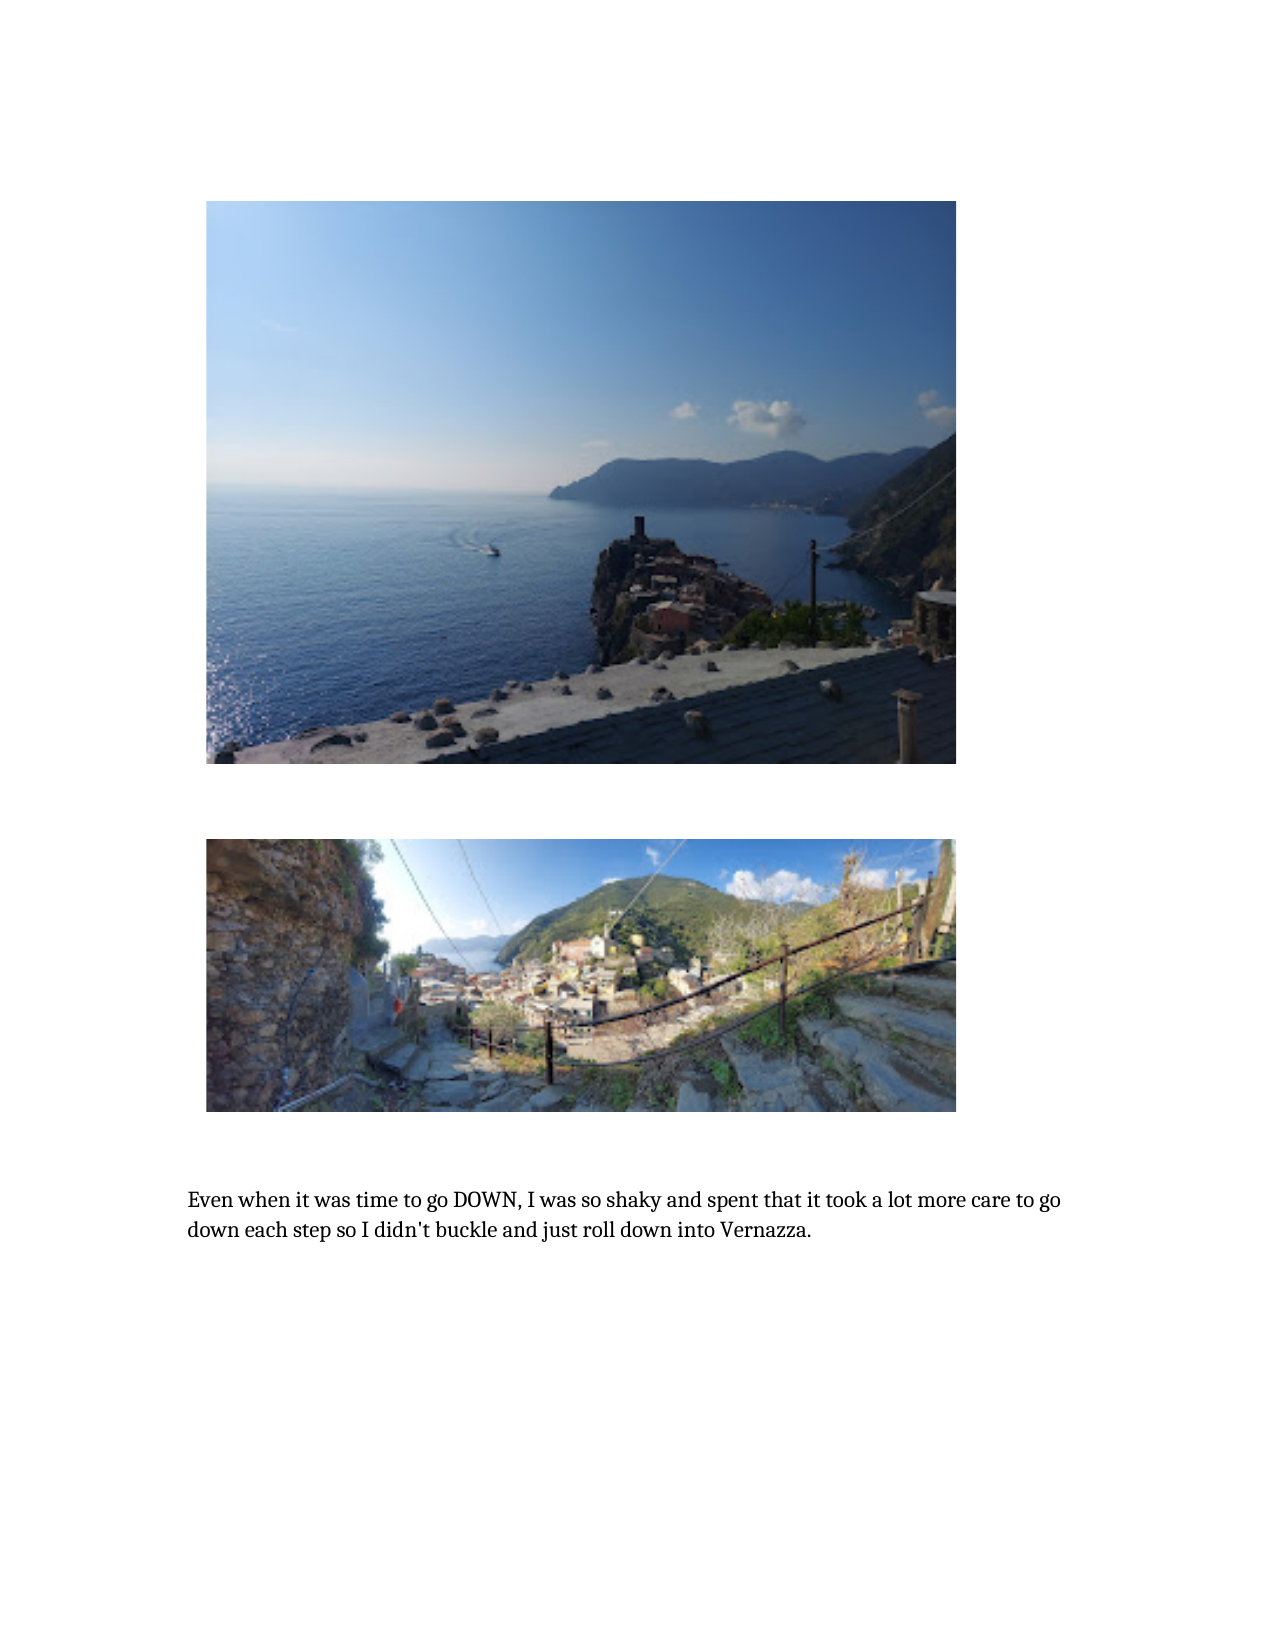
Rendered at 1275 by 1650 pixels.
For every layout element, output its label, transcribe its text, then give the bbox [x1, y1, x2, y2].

text Even when it was time to go DOWN, I was so shaky and spent that it took a lot more care to go down each step so I didn't buckle and just roll down into Vernazza. [187, 1187, 1087, 1243]
picture [206, 201, 957, 764]
picture [206, 839, 957, 1112]
